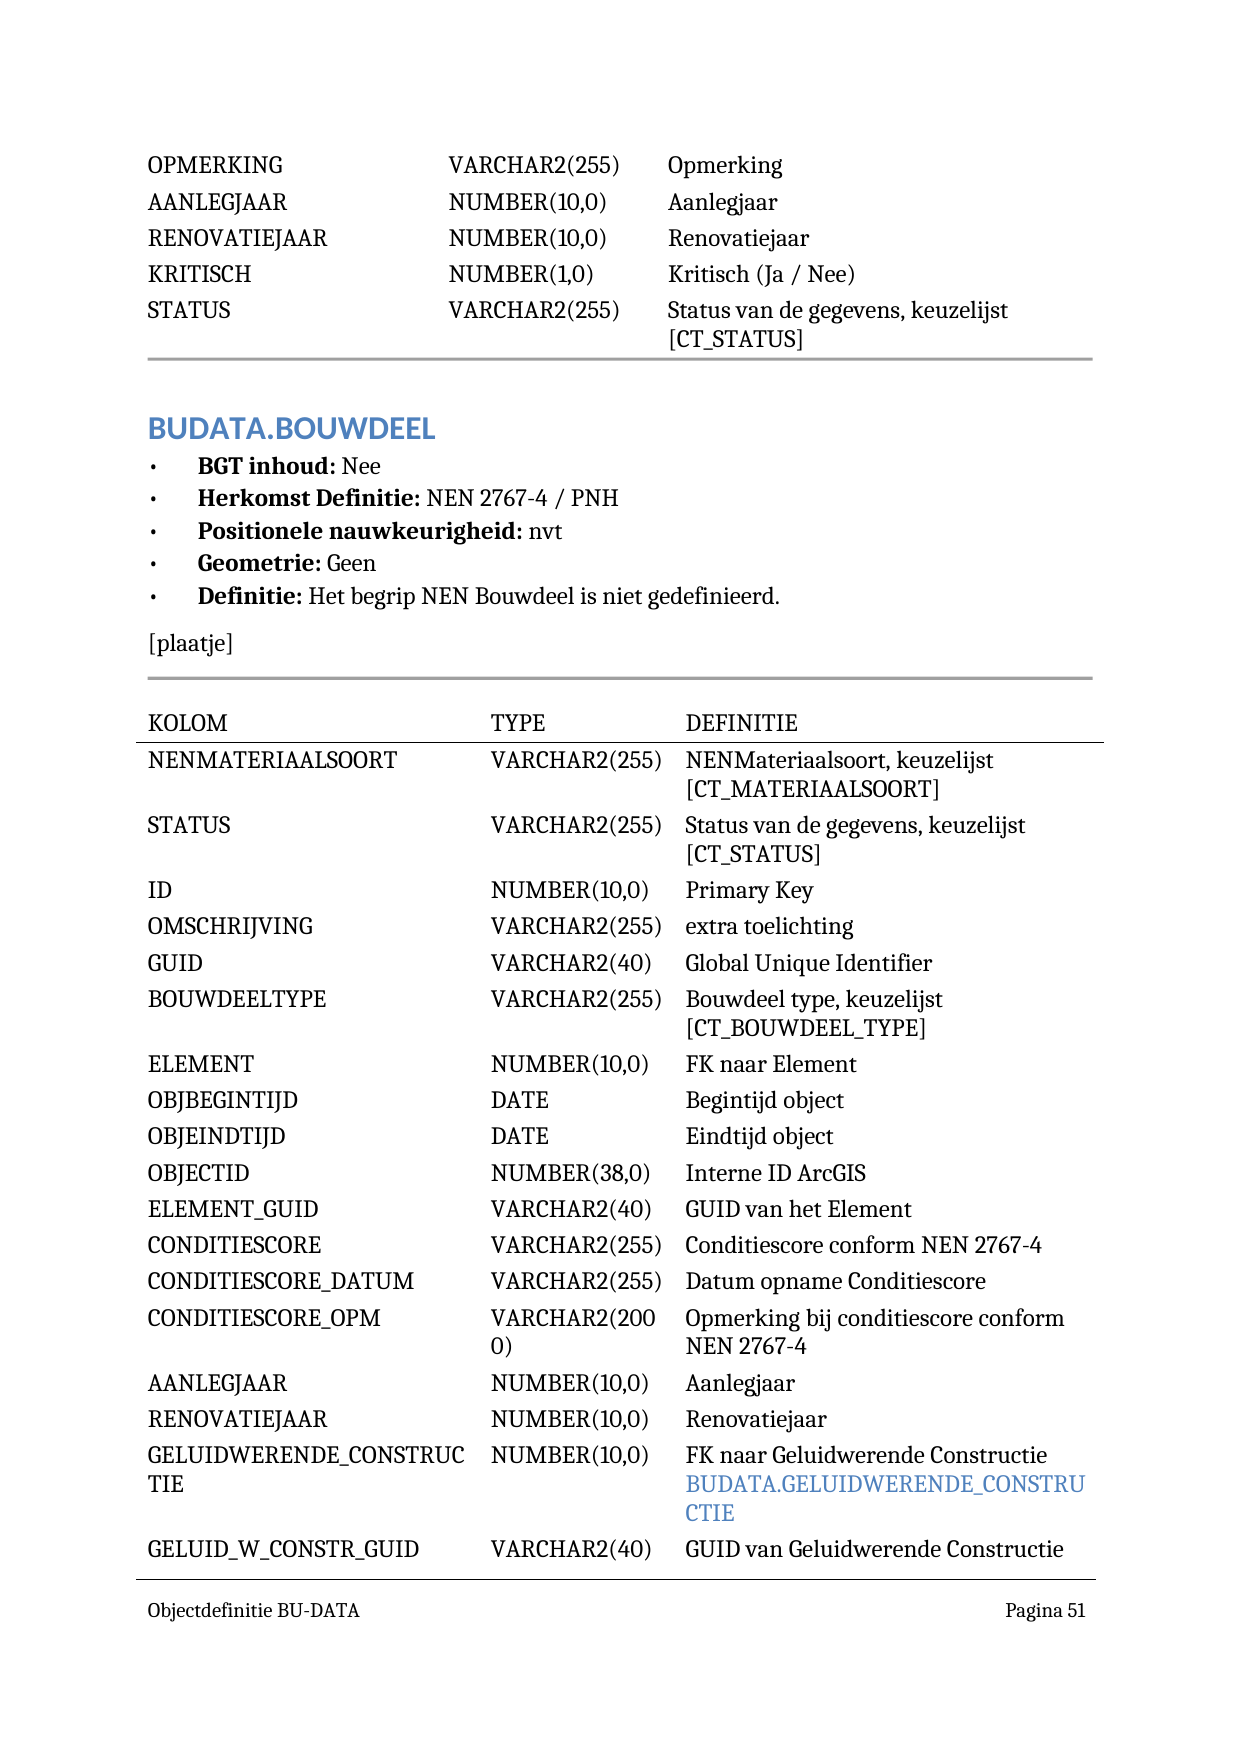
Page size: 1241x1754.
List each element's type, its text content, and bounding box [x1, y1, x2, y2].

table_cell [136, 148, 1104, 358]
list BGT inhoud: Nee [148, 452, 1093, 480]
list Positionele nauwkeurigheid: nvt [148, 517, 1093, 545]
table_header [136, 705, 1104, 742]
list Definitie: Het begrip NEN Bouwdeel is niet gedefinieerd. [148, 582, 1093, 610]
list Herkomst Definitie: NEN 2767-4 / PNH [148, 484, 1093, 513]
text [plaatje] [148, 629, 1093, 658]
subtitle BUDATA.BOUWDEEL [148, 407, 1093, 448]
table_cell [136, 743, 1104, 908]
list Geometrie: Geen [148, 549, 1093, 578]
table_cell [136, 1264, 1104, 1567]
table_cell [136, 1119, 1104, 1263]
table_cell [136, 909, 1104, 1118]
